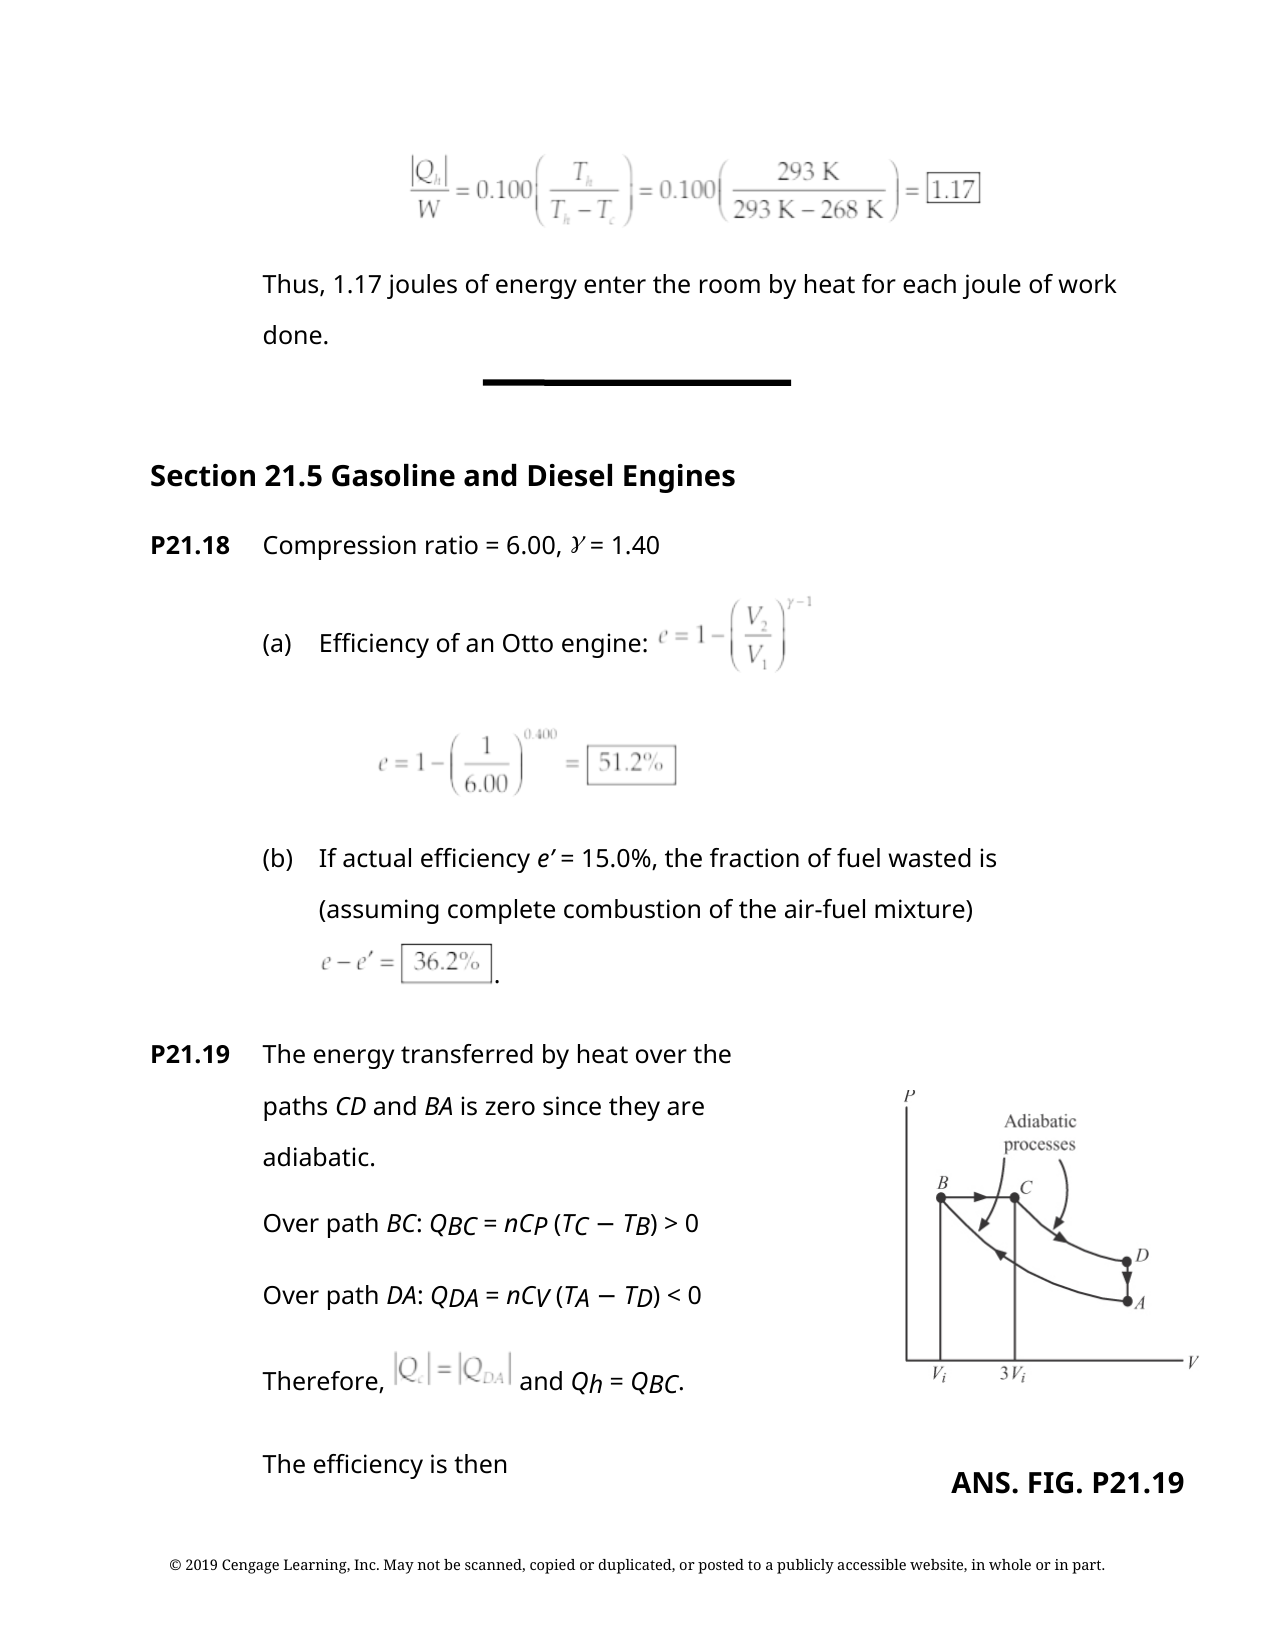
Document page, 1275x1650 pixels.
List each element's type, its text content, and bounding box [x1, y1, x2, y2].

text Over path BC: QBC = nCP (TC − TB) > 0 [150, 1203, 903, 1242]
text Section 21.5 Gasoline and Diesel Engines [150, 456, 1125, 495]
text P21.18 Compression ratio = 6.00, = 1.40 [150, 527, 1125, 562]
text (b) If actual efficiency e’ = 15.0%, the fraction of fuel wasted is (assuming complete combustion of the air-fuel mixture) . [150, 841, 1125, 1008]
text (a) Efficiency of an Otto engine: [150, 591, 1125, 694]
text Therefore, and Qh = QBC. [150, 1347, 1125, 1414]
picture [903, 1090, 1200, 1383]
text Over path DA: QDA = nCV (TA − TD) < 0 [150, 1275, 903, 1315]
text The efficiency is then [150, 1447, 1125, 1481]
text P21.19 The energy transferred by heat over the paths CD and BA is zero since they are adiabatic. [150, 1037, 1125, 1173]
text Thus, 1.17 joules of energy enter the room by heat for each joule of work done. [150, 267, 1125, 352]
